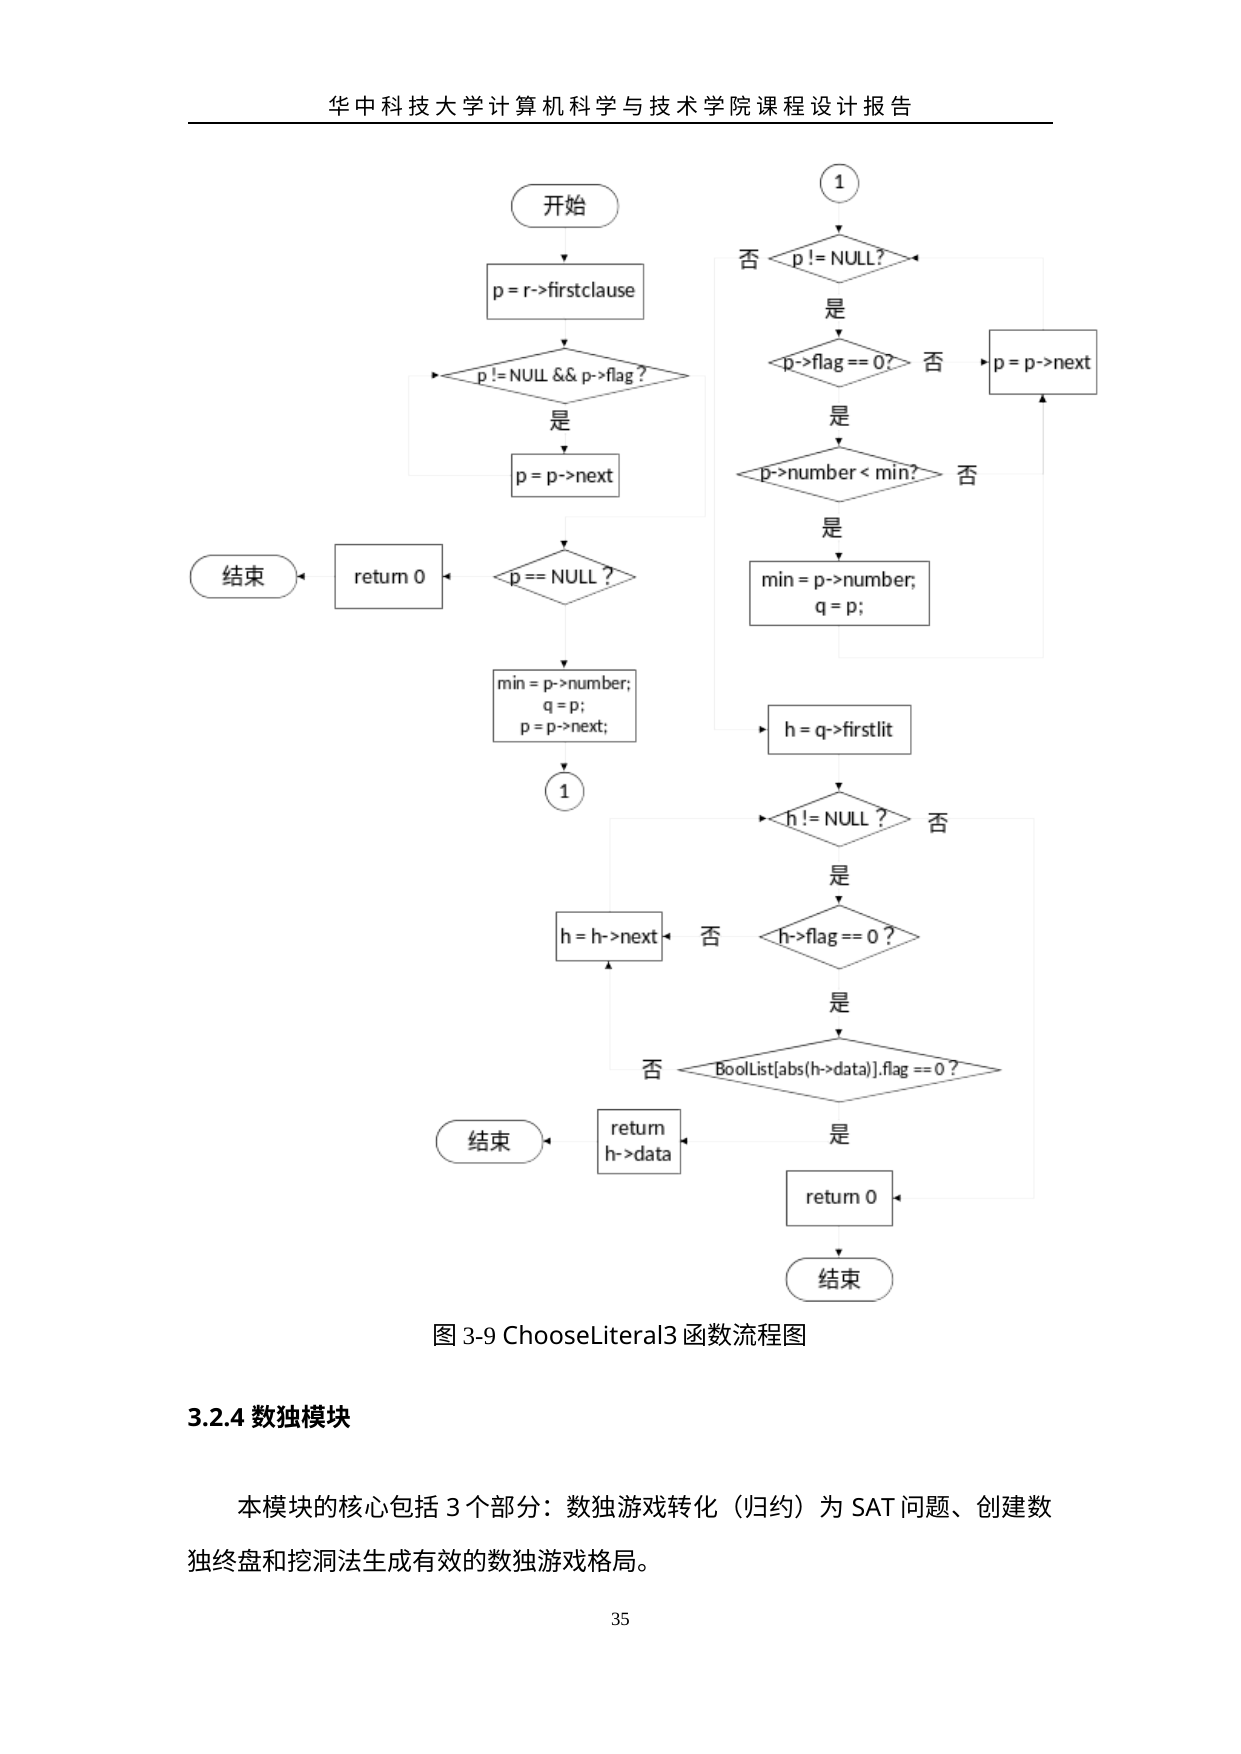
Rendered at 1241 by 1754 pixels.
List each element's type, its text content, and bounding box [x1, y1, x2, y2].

subtitle 3.2.4 数独模块 [187, 1397, 1053, 1433]
text 本模块的核心包括3个部分：数独游戏转化（归约）为SAT问题、创建数独终盘和挖洞法生成有效的数独游戏格局。 [187, 1487, 1053, 1578]
text 图3-9 ChooseLiteral3函数流程图 [187, 1316, 1053, 1352]
